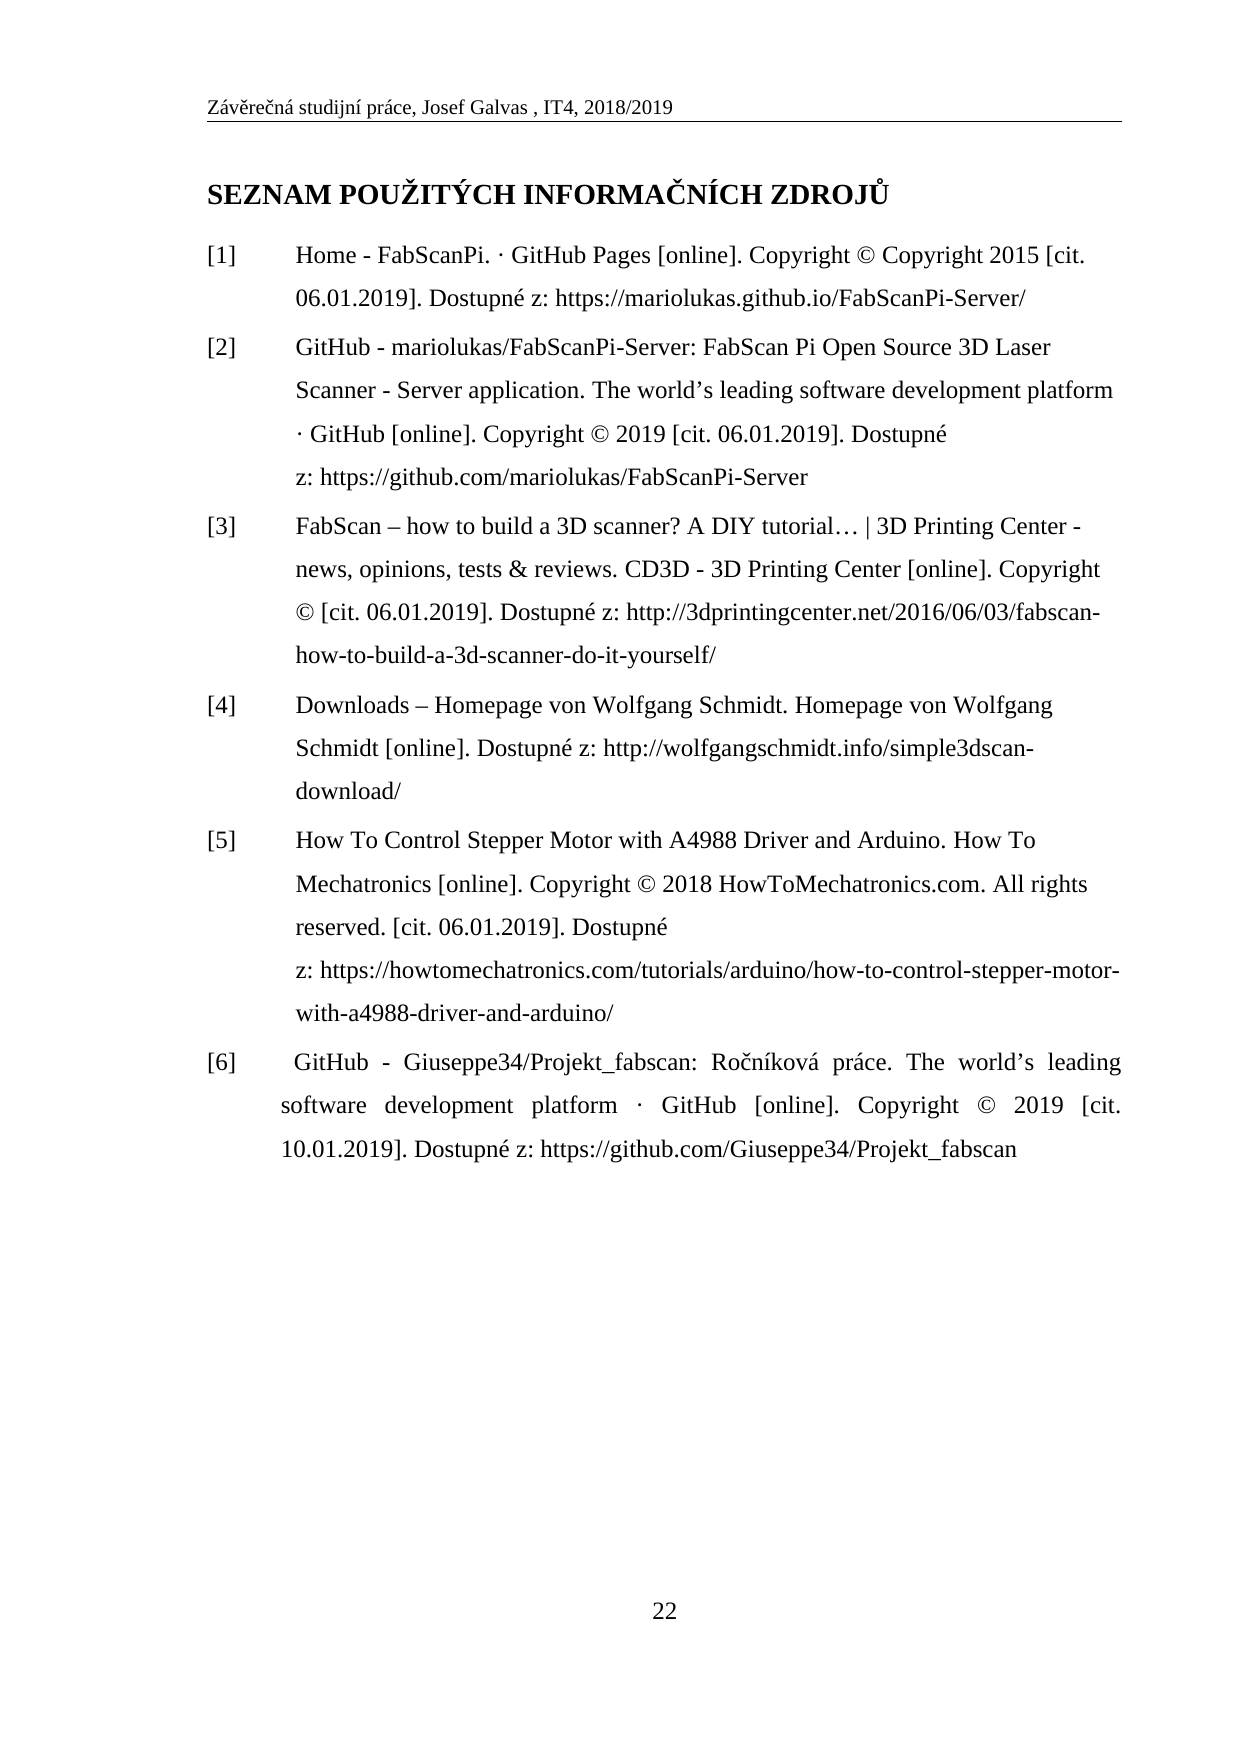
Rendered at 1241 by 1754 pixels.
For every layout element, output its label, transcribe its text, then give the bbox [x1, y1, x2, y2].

text [6] GitHub - Giuseppe34/Projekt_fabscan: Ročníková práce. The world’s leading software development platform · GitHub [online]. Copyright © 2019 [cit. 10.01.2019]. Dostupné z: https://github.com/Giuseppe34/Projekt_fabscan [207, 1047, 1122, 1162]
text [3] FabScan – how to build a 3D scanner? A DIY tutorial… | 3D Printing Center - news, opinions, tests & reviews. CD3D - 3D Printing Center [online]. Copyright © [cit. 06.01.2019]. Dostupné z: http://3dprintingcenter.net/2016/06/03/fabscan-how-to-build-a-3d-scanner-do-it-yourself/ [207, 511, 1122, 669]
text [1] Home - FabScanPi. · GitHub Pages [online]. Copyright © Copyright 2015 [cit. 06.01.2019]. Dostupné z: https://mariolukas.github.io/FabScanPi-Server/ [207, 240, 1122, 312]
text Seznam použitýCH INFORMAČNÍCH ZDROJů [207, 177, 1122, 211]
text [4] Downloads – Homepage von Wolfgang Schmidt. Homepage von Wolfgang Schmidt [online]. Dostupné z: http://wolfgangschmidt.info/simple3dscan-download/ [207, 690, 1122, 805]
text [5] How To Control Stepper Motor with A4988 Driver and Arduino. How To Mechatronics [online]. Copyright © 2018 HowToMechatronics.com. All rights reserved. [cit. 06.01.2019]. Dostupné z: https://howtomechatronics.com/tutorials/arduino/how-to-control-stepper-motor-with-a4988-driver-and-arduino/ [207, 826, 1122, 1027]
text [2] GitHub - mariolukas/FabScanPi-Server: FabScan Pi Open Source 3D Laser Scanner - Server application. The world’s leading software development platform · GitHub [online]. Copyright © 2019 [cit. 06.01.2019]. Dostupné z: https://github.com/mariolukas/FabScanPi-Server [207, 332, 1122, 491]
